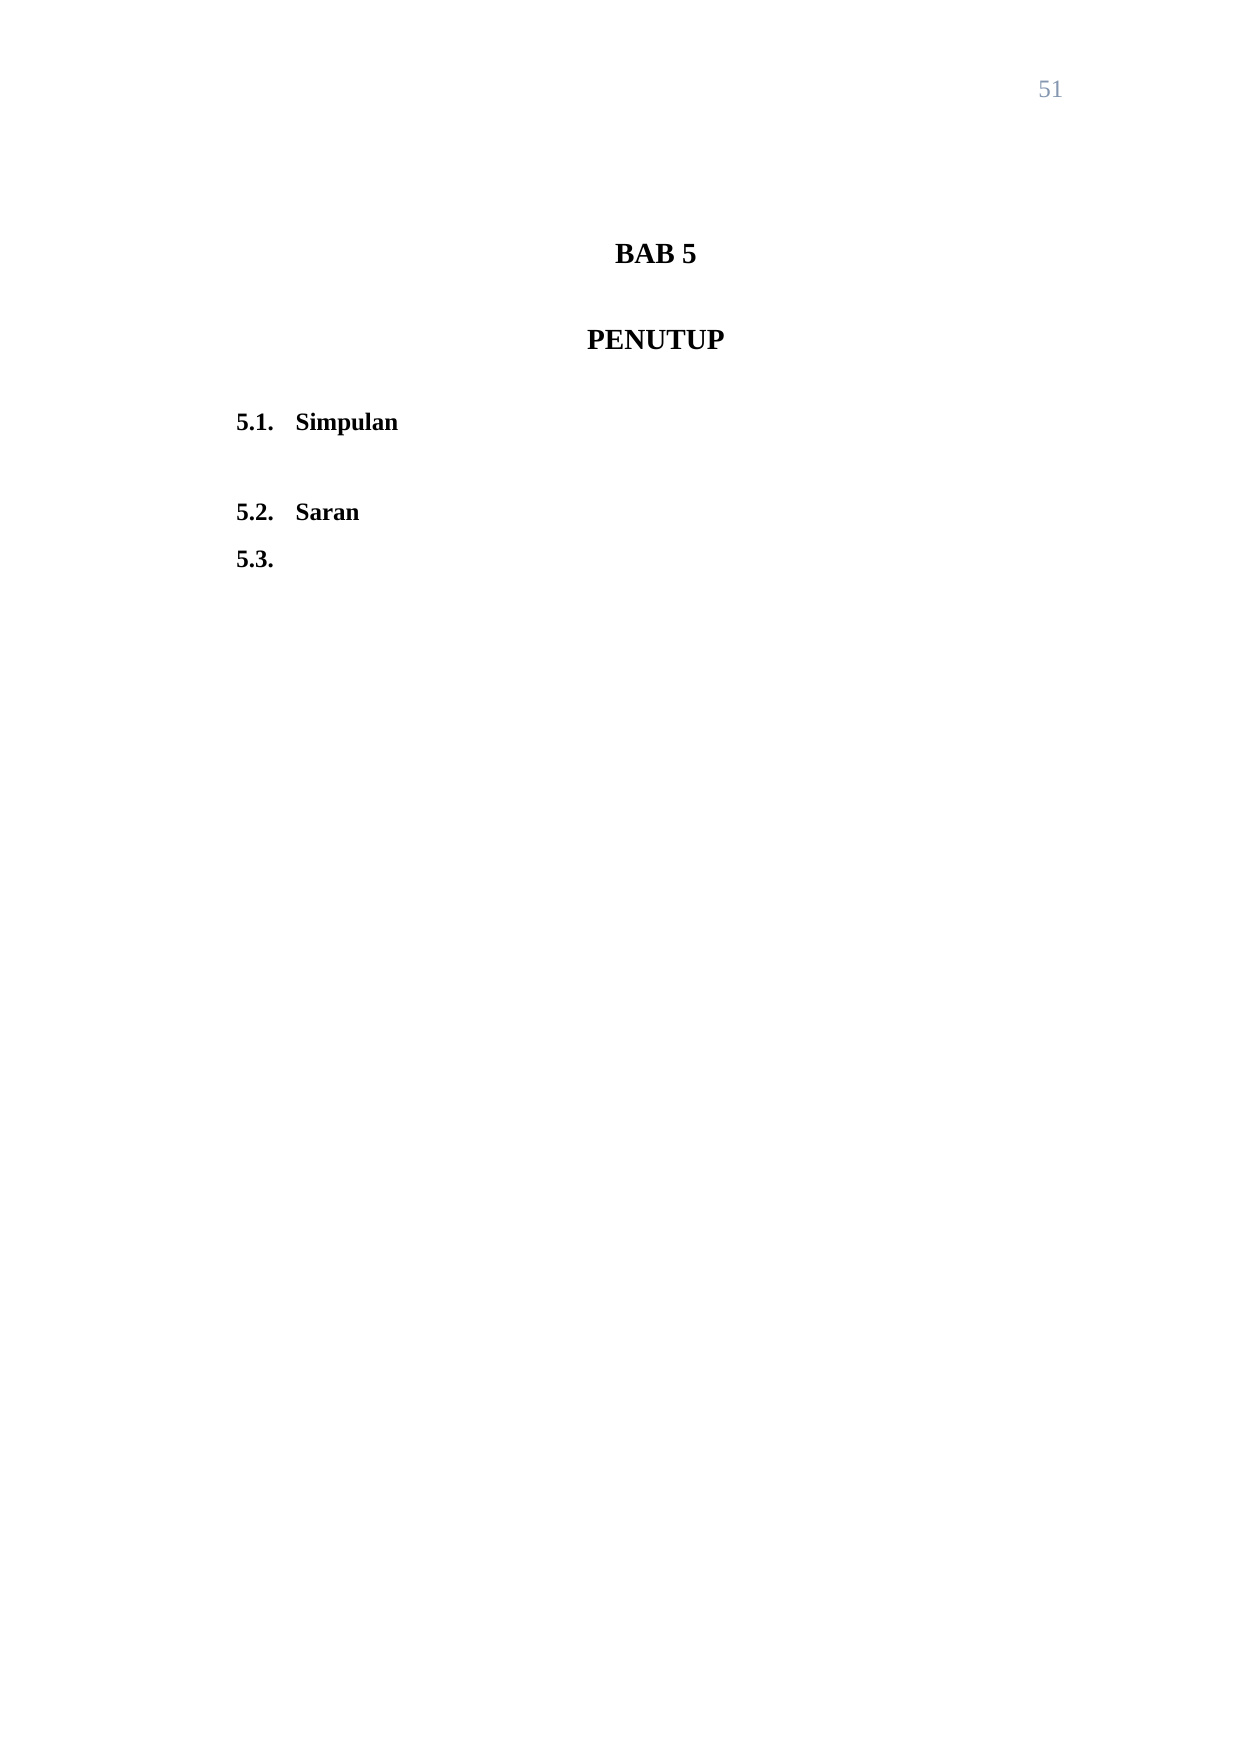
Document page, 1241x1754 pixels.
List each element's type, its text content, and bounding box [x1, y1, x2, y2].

subtitle BAB 5 [248, 236, 1063, 270]
subtitle Simpulan [236, 407, 1062, 436]
subtitle PENUTUP [248, 322, 1063, 355]
subtitle Saran [236, 497, 1062, 526]
